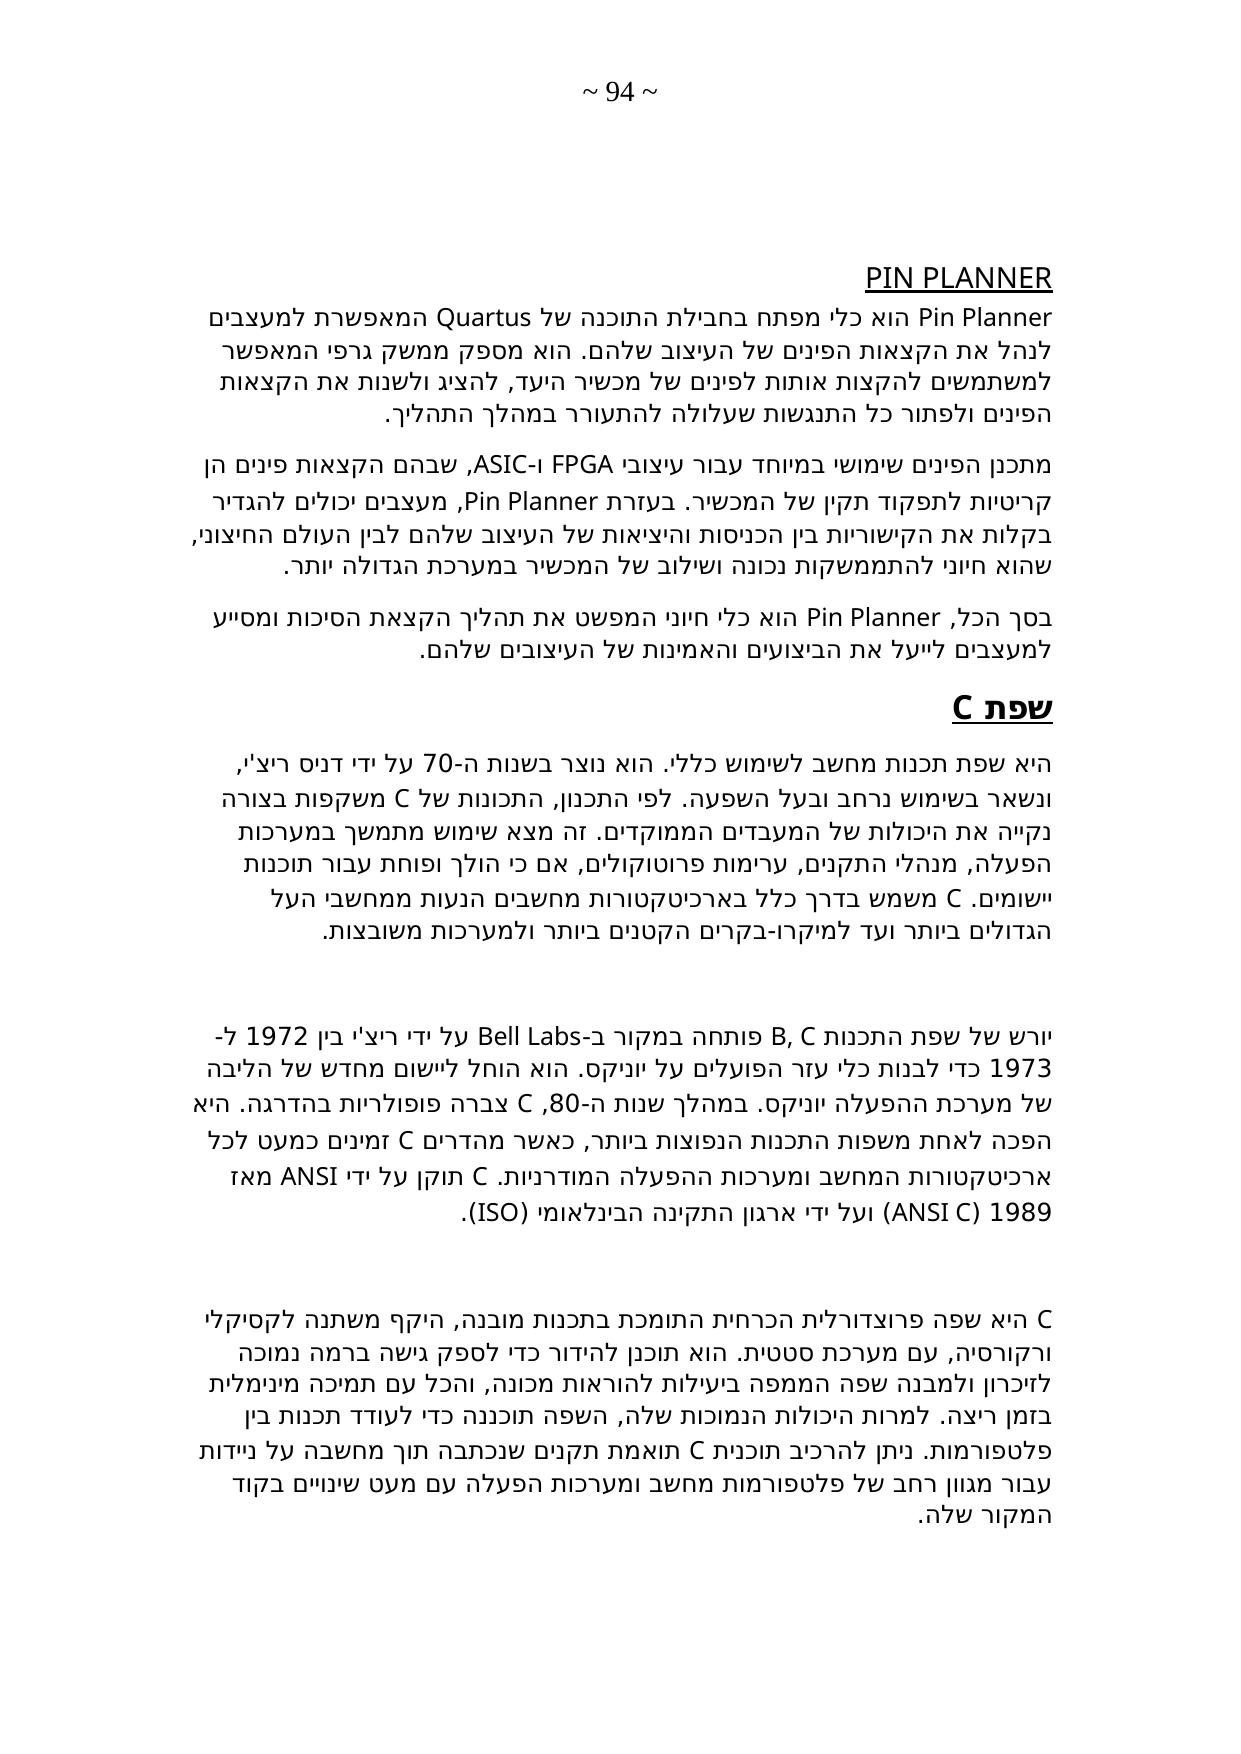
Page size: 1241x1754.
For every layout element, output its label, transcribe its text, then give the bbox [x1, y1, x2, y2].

text מתכנן הפינים שימושי במיוחד עבור עיצובי FPGA ו-ASIC, שבהם הקצאות פינים הן קריטיות לתפקוד תקין של המכשיר. בעזרת Pin Planner, מעצבים יכולים להגדיר בקלות את הקישוריות בין הכניסות והיציאות של העיצוב שלהם לבין העולם החיצוני, שהוא חיוני להתממשקות נכונה ושילוב של המכשיר במערכת הגדולה יותר. [187, 447, 1053, 580]
subtitle PIN PLANNER [187, 257, 1053, 297]
text יורש של שפת התכנות B, C פותחה במקור ב-Bell Labs על ידי ריצ'י בין 1972 ל-1973 כדי לבנות כלי עזר הפועלים על יוניקס. הוא הוחל ליישום מחדש של הליבה של מערכת ההפעלה יוניקס. במהלך שנות ה-80, C צברה פופולריות בהדרגה. היא הפכה לאחת משפות התכנות הנפוצות ביותר, כאשר מהדרים C זמינים כמעט לכל ארכיטקטורות המחשב ומערכות ההפעלה המודרניות. C תוקן על ידי ANSI מאז 1989 (ANSI C) ועל ידי ארגון התקינה הבינלאומי (ISO). [187, 1018, 1053, 1229]
text C היא שפה פרוצדורלית הכרחית התומכת בתכנות מובנה, היקף משתנה לקסיקלי ורקורסיה, עם מערכת סטטית. הוא תוכנן להידור כדי לספק גישה ברמה נמוכה לזיכרון ולמבנה שפה הממפה ביעילות להוראות מכונה, והכל עם תמיכה מינימלית בזמן ריצה. למרות היכולות הנמוכות שלה, השפה תוכננה כדי לעודד תכנות בין פלטפורמות. ניתן להרכיב תוכנית C תואמת תקנים שנכתבה תוך מחשבה על ניידות עבור מגוון רחב של פלטפורמות מחשב ומערכות הפעלה עם מעט שינויים בקוד המקור שלה. [187, 1302, 1053, 1529]
text בסך הכל, Pin Planner הוא כלי חיוני המפשט את תהליך הקצאת הסיכות ומסייע למעצבים לייעל את הביצועים והאמינות של העיצובים שלהם. [187, 599, 1053, 665]
text Pin Planner הוא כלי מפתח בחבילת התוכנה של Quartus המאפשרת למעצבים לנהל את הקצאות הפינים של העיצוב שלהם. הוא מספק ממשק גרפי המאפשר למשתמשים להקצות אותות לפינים של מכשיר היעד, להציג ולשנות את הקצאות הפינים ולפתור כל התנגשות שעלולה להתעורר במהלך התהליך. [187, 300, 1053, 428]
subtitle שפת C [187, 684, 1053, 729]
text היא שפת תכנות מחשב לשימוש כללי. הוא נוצר בשנות ה-70 על ידי דניס ריצ'י, ונשאר בשימוש נרחב ובעל השפעה. לפי התכנון, התכונות של C משקפות בצורה נקייה את היכולות של המעבדים הממוקדים. זה מצא שימוש מתמשך במערכות הפעלה, מנהלי התקנים, ערימות פרוטוקולים, אם כי הולך ופוחת עבור תוכנות יישומים. C משמש בדרך כלל בארכיטקטורות מחשבים הנעות ממחשבי העל הגדולים ביותר ועד למיקרו-בקרים הקטנים ביותר ולמערכות משובצות. [187, 749, 1053, 946]
